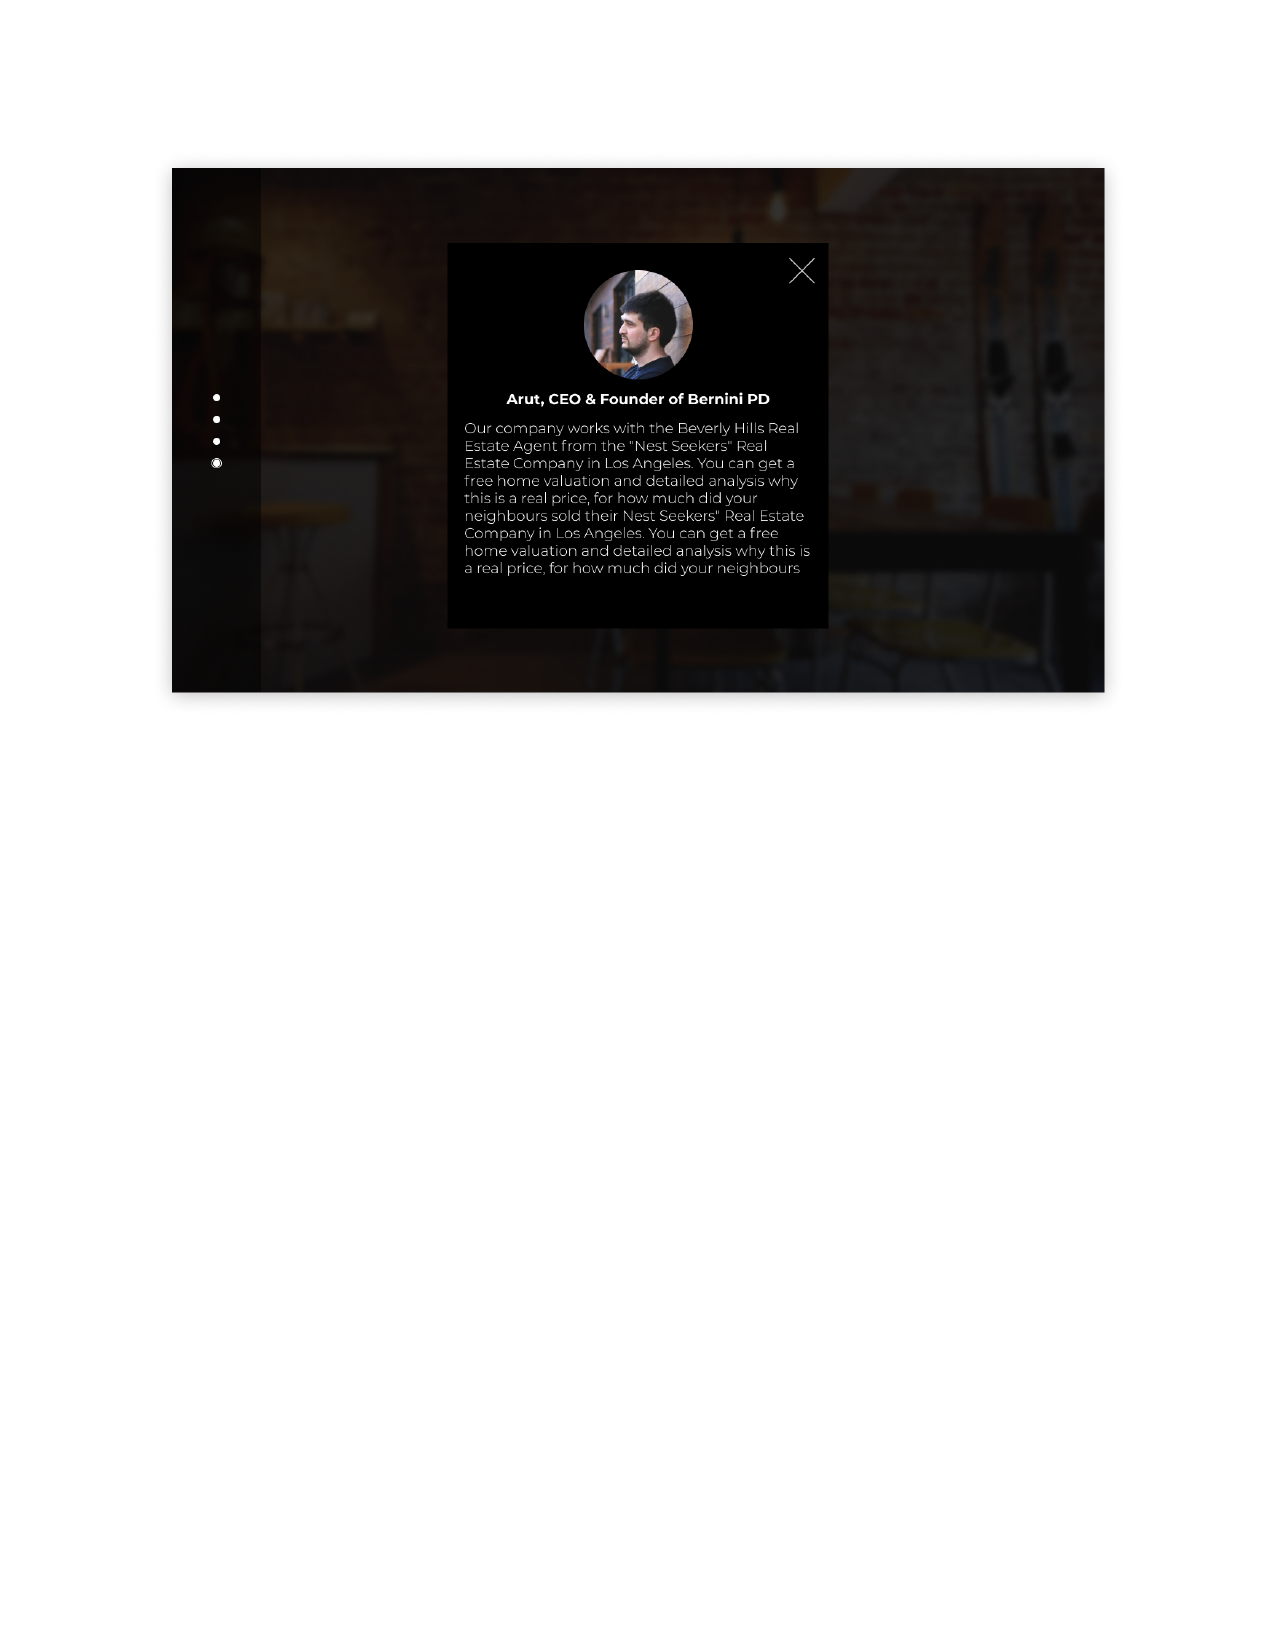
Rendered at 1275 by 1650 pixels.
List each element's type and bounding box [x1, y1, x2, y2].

picture [150, 150, 1125, 717]
